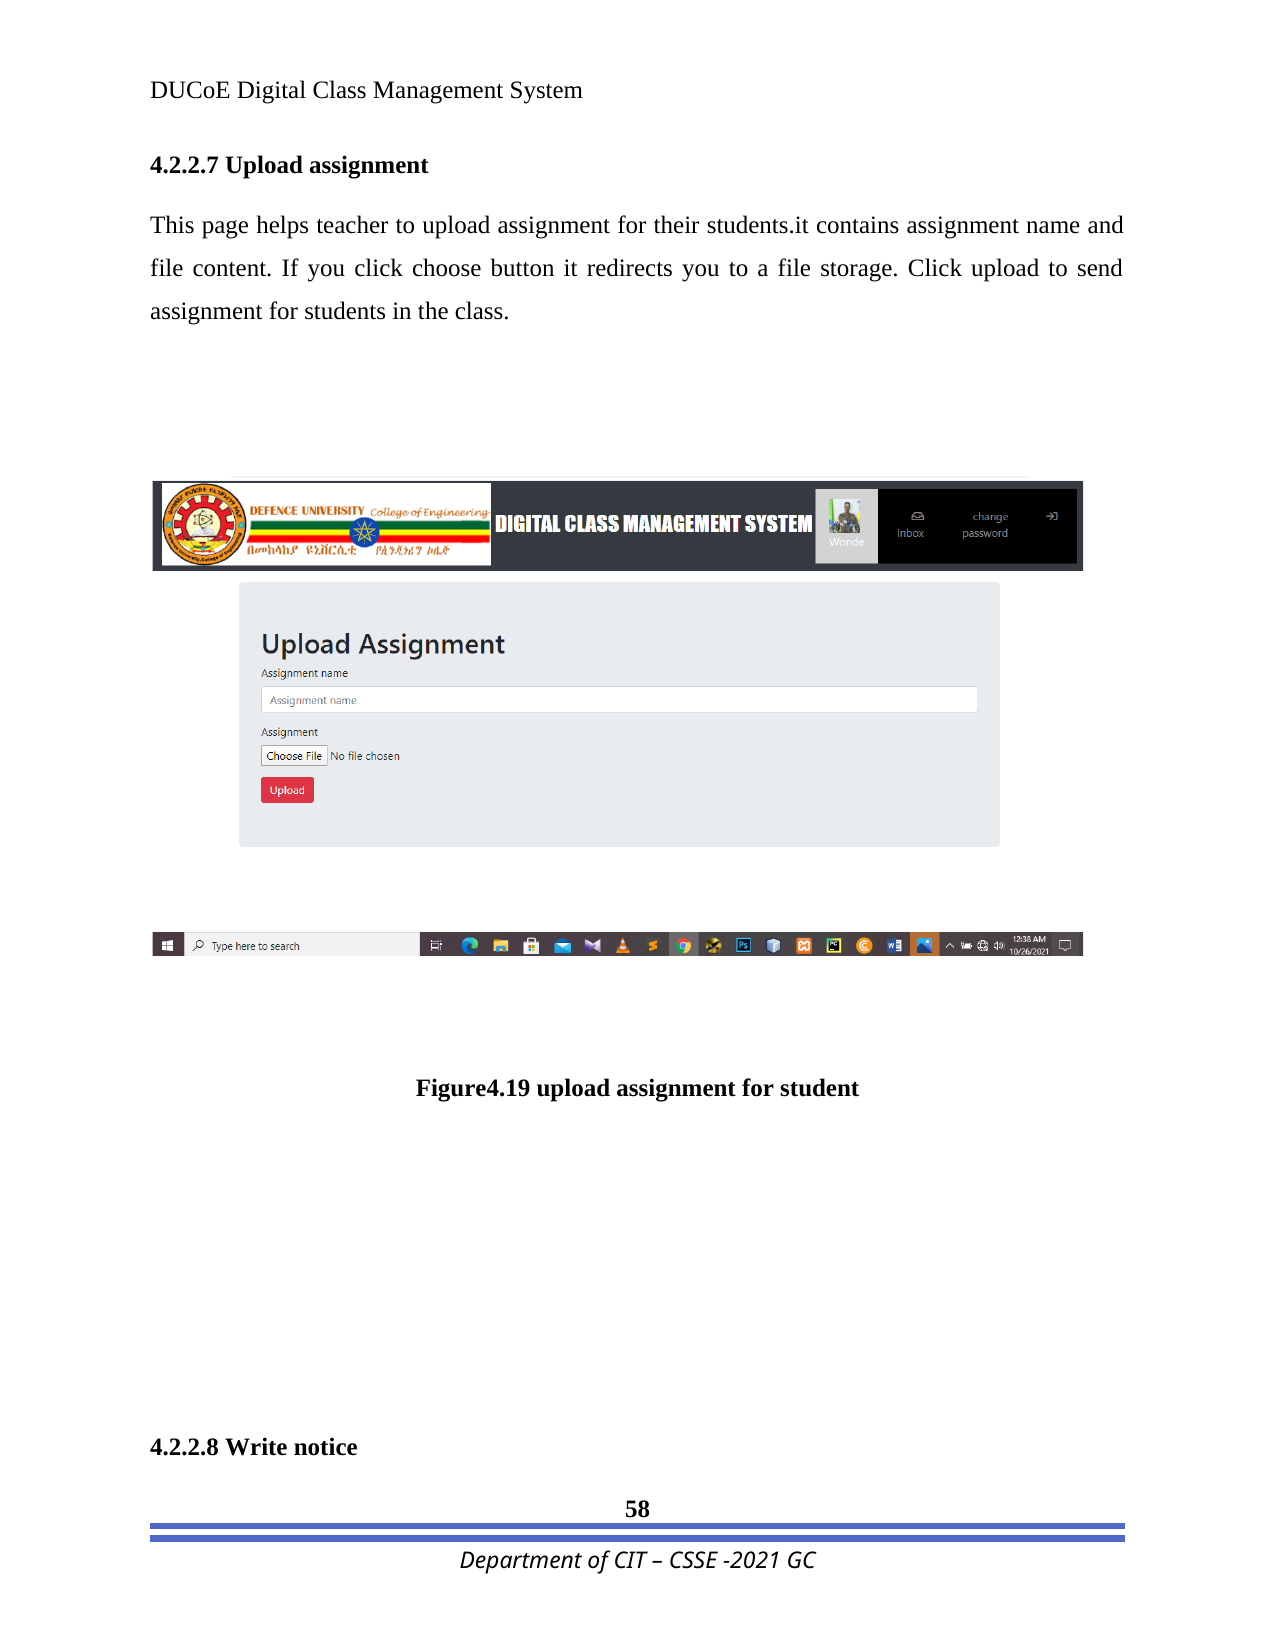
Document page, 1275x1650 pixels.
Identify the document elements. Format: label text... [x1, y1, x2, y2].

text 4.2.2.8 Write notice [150, 1432, 1125, 1461]
text Figure4.19 upload assignment for student [150, 1073, 1125, 1102]
text 4.2.2.7 Upload assignment [150, 150, 1125, 179]
picture [152, 476, 1083, 954]
text This page helps teacher to upload assignment for their students.it contains assignment name and file content. If you click choose button it redirects you to a file storage. Click upload to send assignment for students in the class. [150, 210, 1125, 325]
